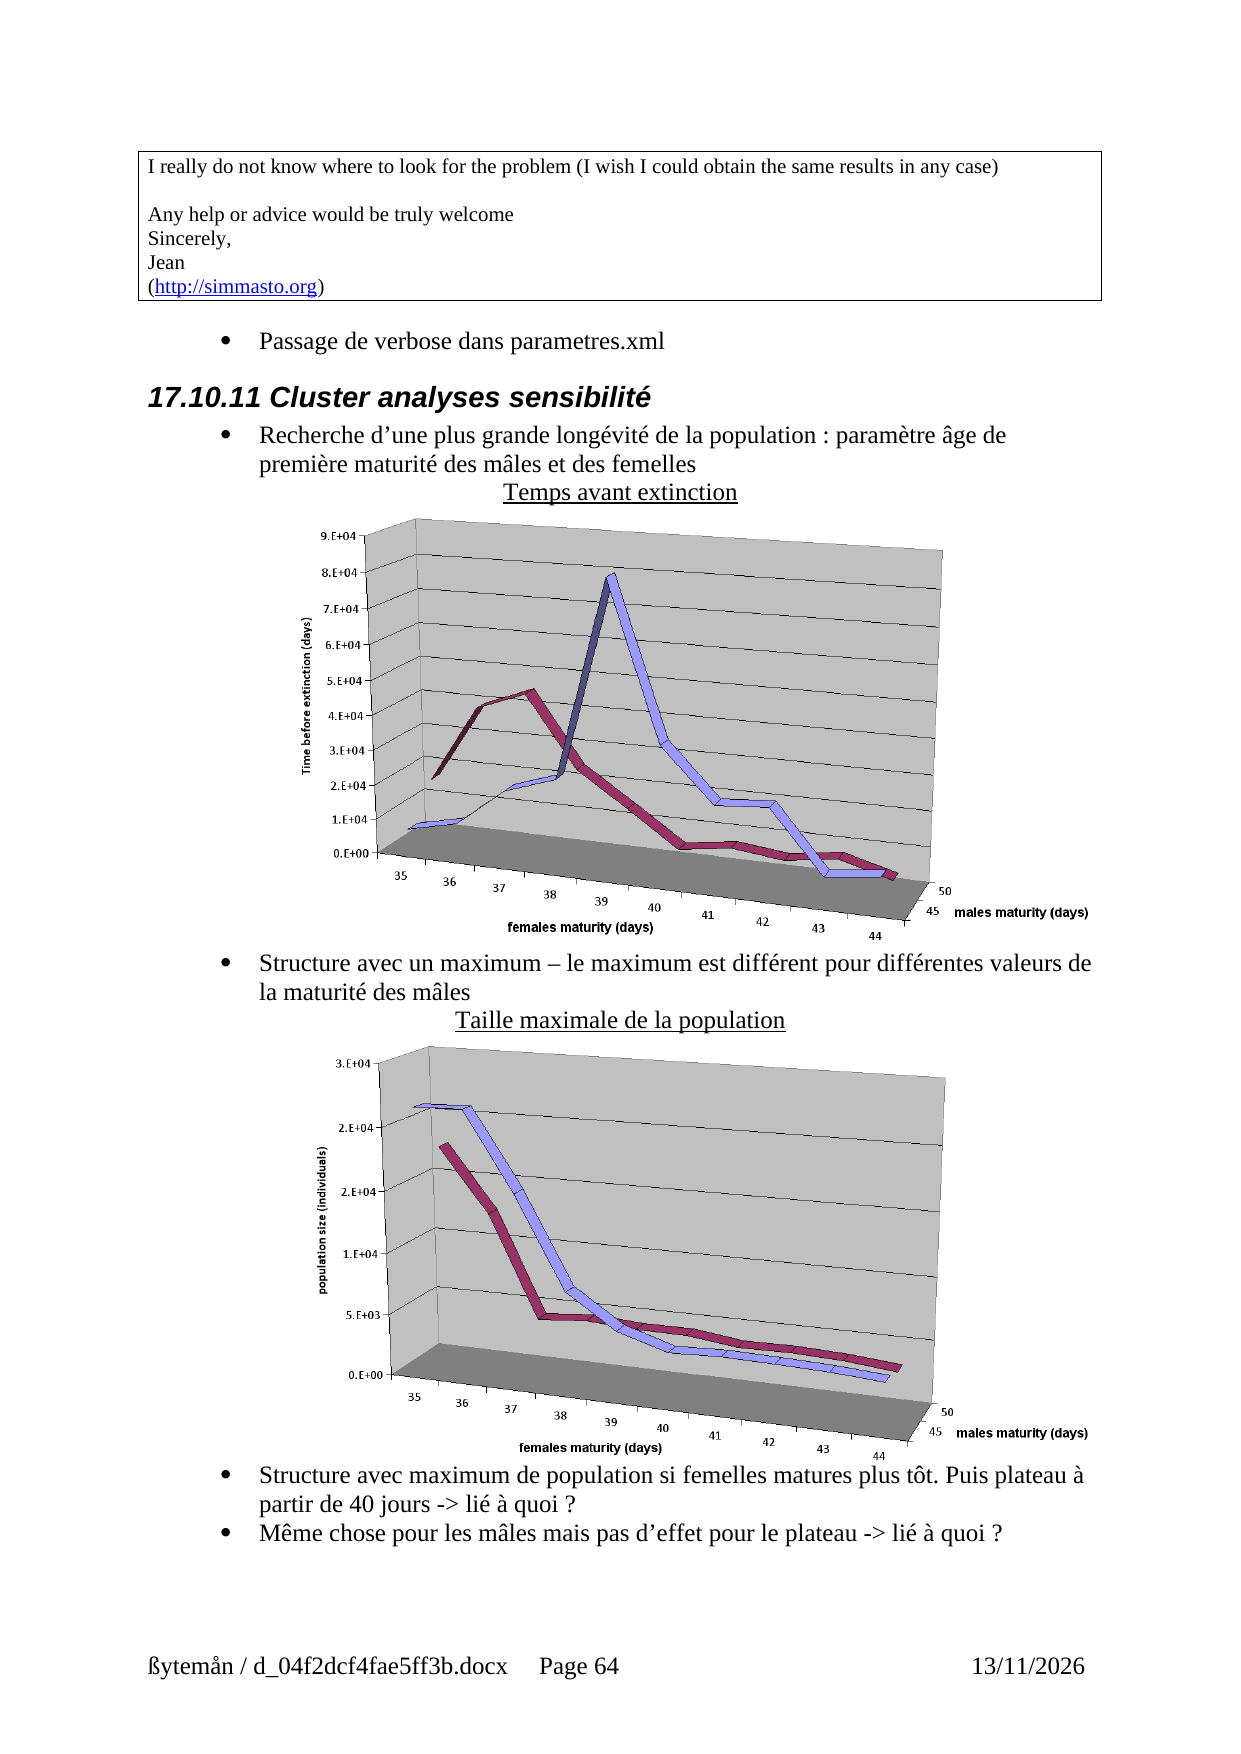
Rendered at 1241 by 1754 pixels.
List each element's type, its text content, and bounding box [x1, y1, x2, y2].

picture [304, 1034, 1093, 1461]
list Structure avec maximum de population si femelles matures plus tôt. Puis plateau à partir de 40 jours -> lié à quoi ? [221, 1460, 1093, 1518]
subtitle 17.10.11 Cluster analyses sensibilité [148, 380, 1093, 414]
list Même chose pour les mâles mais pas d’effet pour le plateau -> lié à quoi ? [221, 1518, 1093, 1547]
text Temps avant extinction [148, 477, 1093, 506]
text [139, 152, 1101, 300]
text Taille maximale de la population [148, 1006, 1093, 1034]
subtitle Passage de verbose dans parametres.xml [221, 326, 1093, 355]
list Recherche d’une plus grande longévité de la population : paramètre âge de première maturité des mâles et des femelles [221, 420, 1093, 477]
picture [284, 506, 1093, 949]
list Structure avec un maximum – le maximum est différent pour différentes valeurs de la maturité des mâles [221, 948, 1093, 1006]
